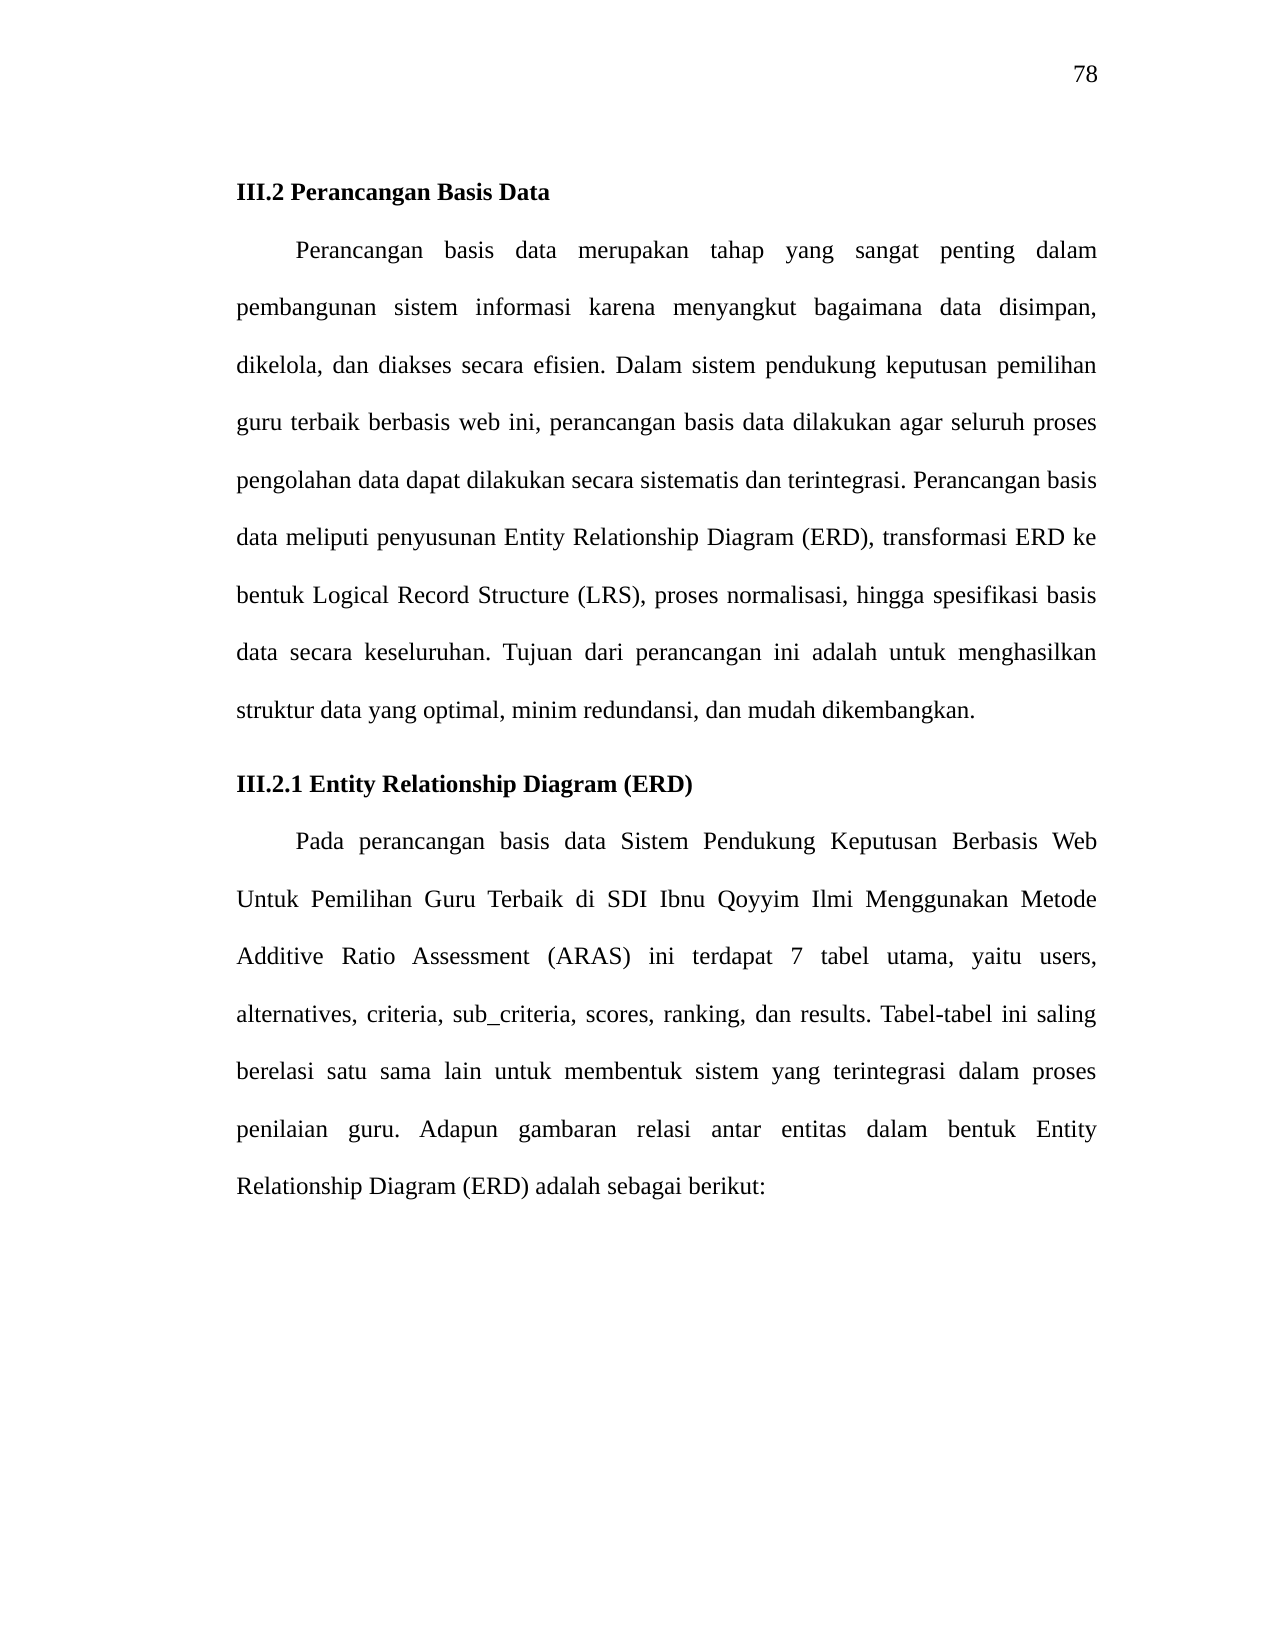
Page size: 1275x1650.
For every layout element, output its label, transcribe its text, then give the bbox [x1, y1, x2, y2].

subtitle Entity Relationship Diagram (ERD) [236, 769, 1098, 798]
text Perancangan basis data merupakan tahap yang sangat penting dalam pembangunan sistem informasi karena menyangkut bagaimana data disimpan, dikelola, dan diakses secara efisien. Dalam sistem pendukung keputusan pemilihan guru terbaik berbasis web ini, perancangan basis data dilakukan agar seluruh proses pengolahan data dapat dilakukan secara sistematis dan terintegrasi. Perancangan basis data meliputi penyusunan Entity Relationship Diagram (ERD), transformasi ERD ke bentuk Logical Record Structure (LRS), proses normalisasi, hingga spesifikasi basis data secara keseluruhan. Tujuan dari perancangan ini adalah untuk menghasilkan struktur data yang optimal, minim redundansi, dan mudah dikembangkan. [236, 235, 1098, 723]
text Pada perancangan basis data Sistem Pendukung Keputusan Berbasis Web Untuk Pemilihan Guru Terbaik di SDI Ibnu Qoyyim Ilmi Menggunakan Metode Additive Ratio Assessment (ARAS) ini terdapat 7 tabel utama, yaitu users, alternatives, criteria, sub_criteria, scores, ranking, dan results. Tabel-tabel ini saling berelasi satu sama lain untuk membentuk sistem yang terintegrasi dalam proses penilaian guru. Adapun gambaran relasi antar entitas dalam bentuk Entity Relationship Diagram (ERD) adalah sebagai berikut: [236, 826, 1098, 1200]
subtitle Perancangan Basis Data [236, 177, 1098, 206]
